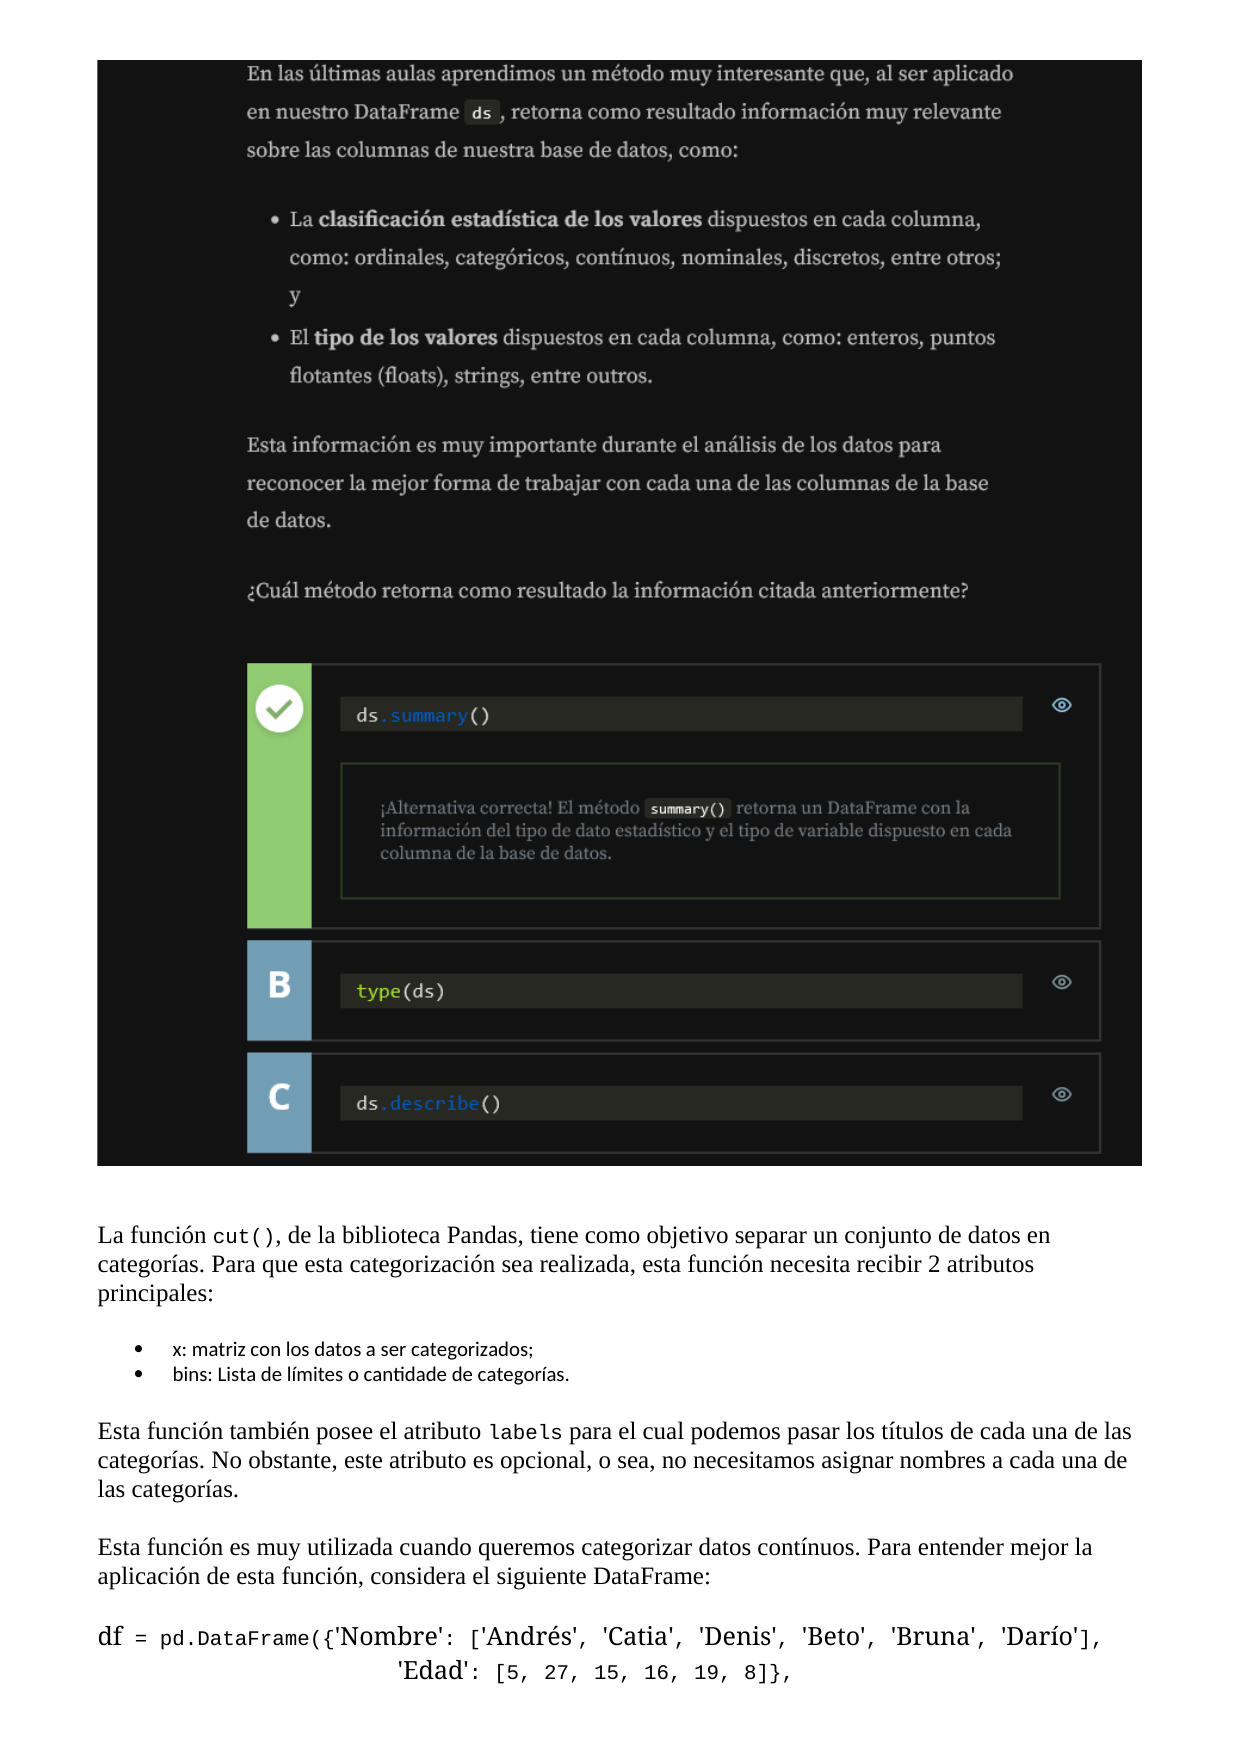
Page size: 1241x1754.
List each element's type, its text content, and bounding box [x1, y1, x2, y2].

picture [97, 60, 1142, 1166]
text Esta función también posee el atributo labels para el cual podemos pasar los títulos de cada una de las categorías. No obstante, este atributo es opcional, o sea, no necesitamos asignar nombres a cada una de las categorías. [97, 1416, 1143, 1503]
list x: matriz con los datos a ser categorizados; [135, 1336, 1143, 1361]
list bins: Lista de límites o cantidade de categorías. [135, 1361, 1143, 1387]
text La función cut(), de la biblioteca Pandas, tiene como objetivo separar un conjunto de datos en categorías. Para que esta categorización sea realizada, esta función necesita recibir 2 atributos principales: [97, 1220, 1143, 1307]
text df = pd.DataFrame({'Nombre': ['Andrés', 'Catia', 'Denis', 'Beto', 'Bruna', 'Darío'], [97, 1619, 1143, 1653]
text Esta función es muy utilizada cuando queremos categorizar datos contínuos. Para entender mejor la aplicación de esta función, considera el siguiente DataFrame: [97, 1532, 1143, 1590]
text 'Edad': [5, 27, 15, 16, 19, 8]}, [97, 1653, 1143, 1687]
